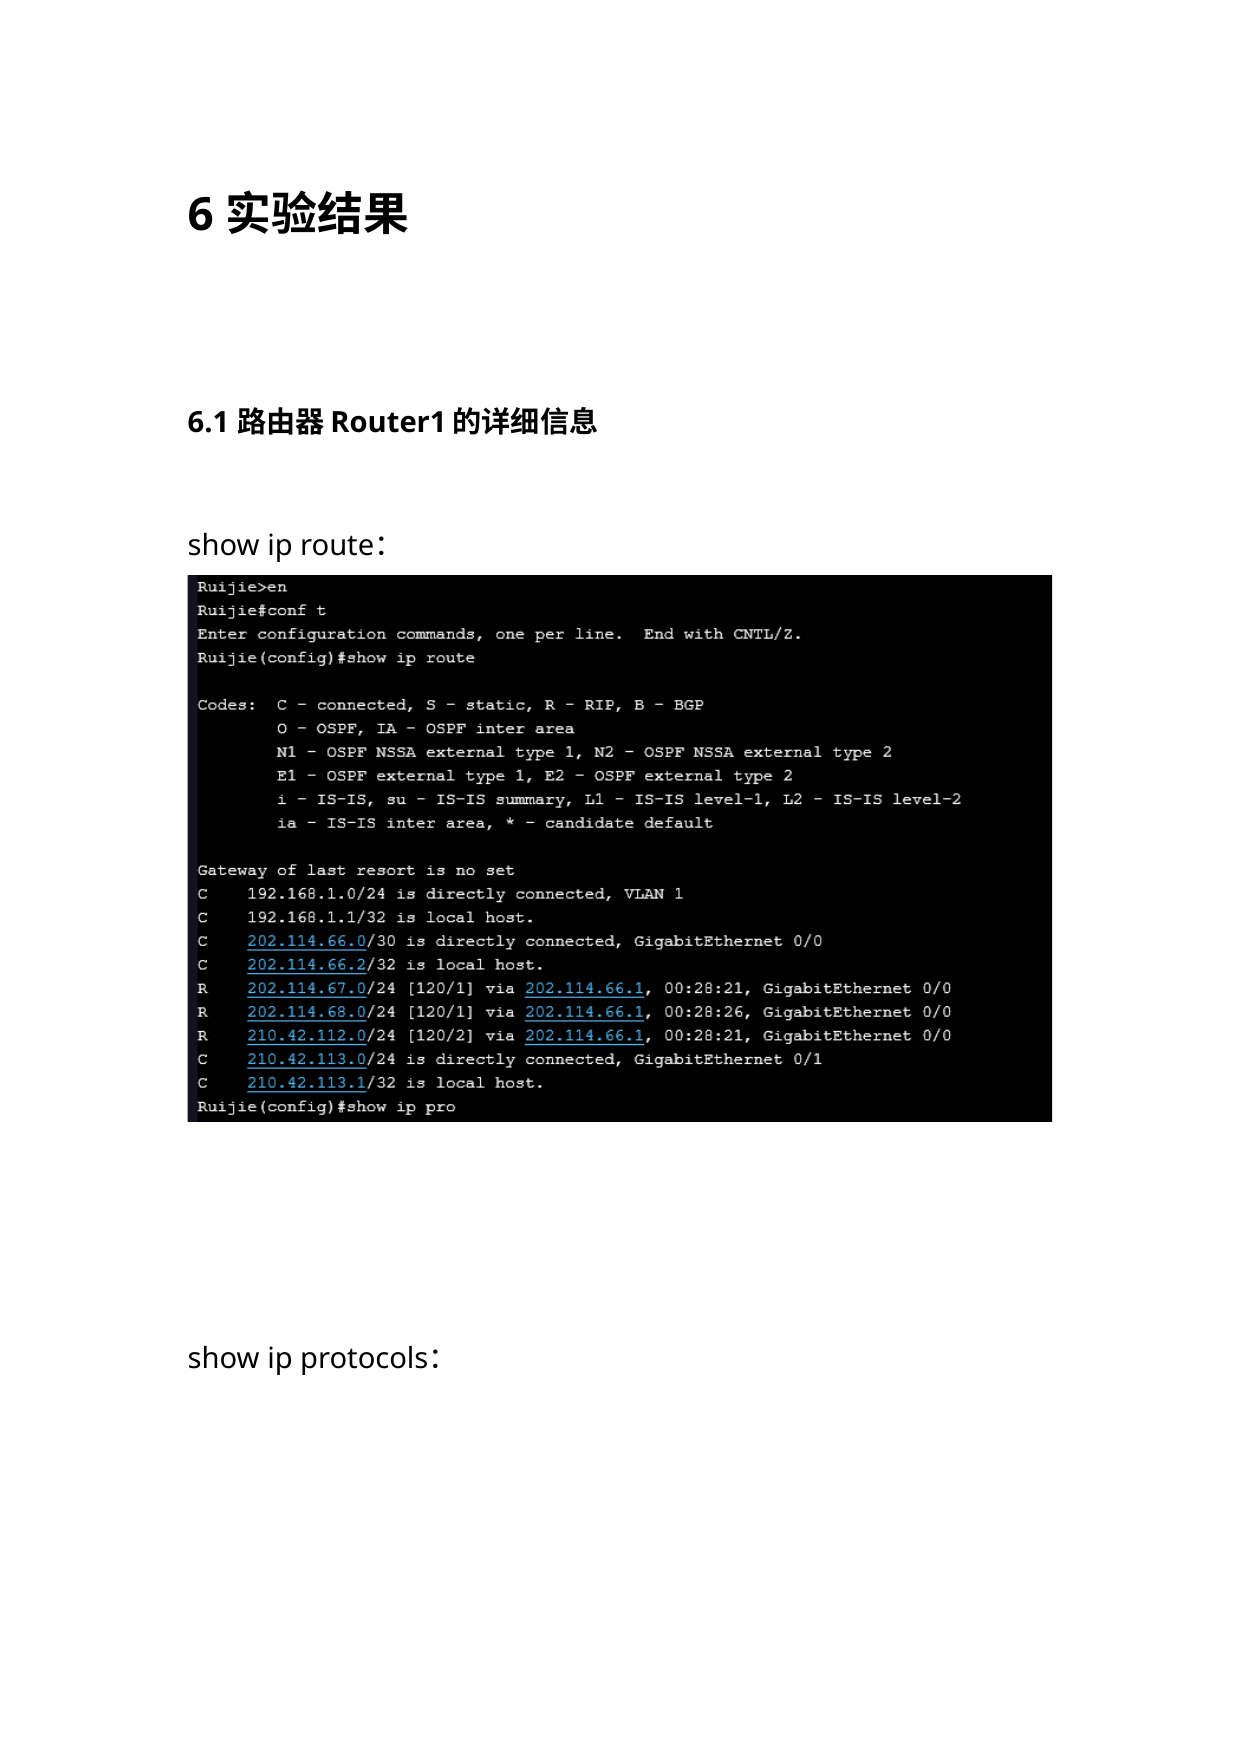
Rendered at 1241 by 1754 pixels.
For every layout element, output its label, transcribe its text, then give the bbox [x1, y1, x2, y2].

text show ip protocols： [187, 1323, 1053, 1388]
subtitle 6 实验结果 [187, 162, 1053, 259]
picture [187, 575, 1053, 1122]
text show ip route： [187, 511, 1053, 575]
subtitle 6.1 路由器Router1的详细信息 [187, 388, 1053, 453]
